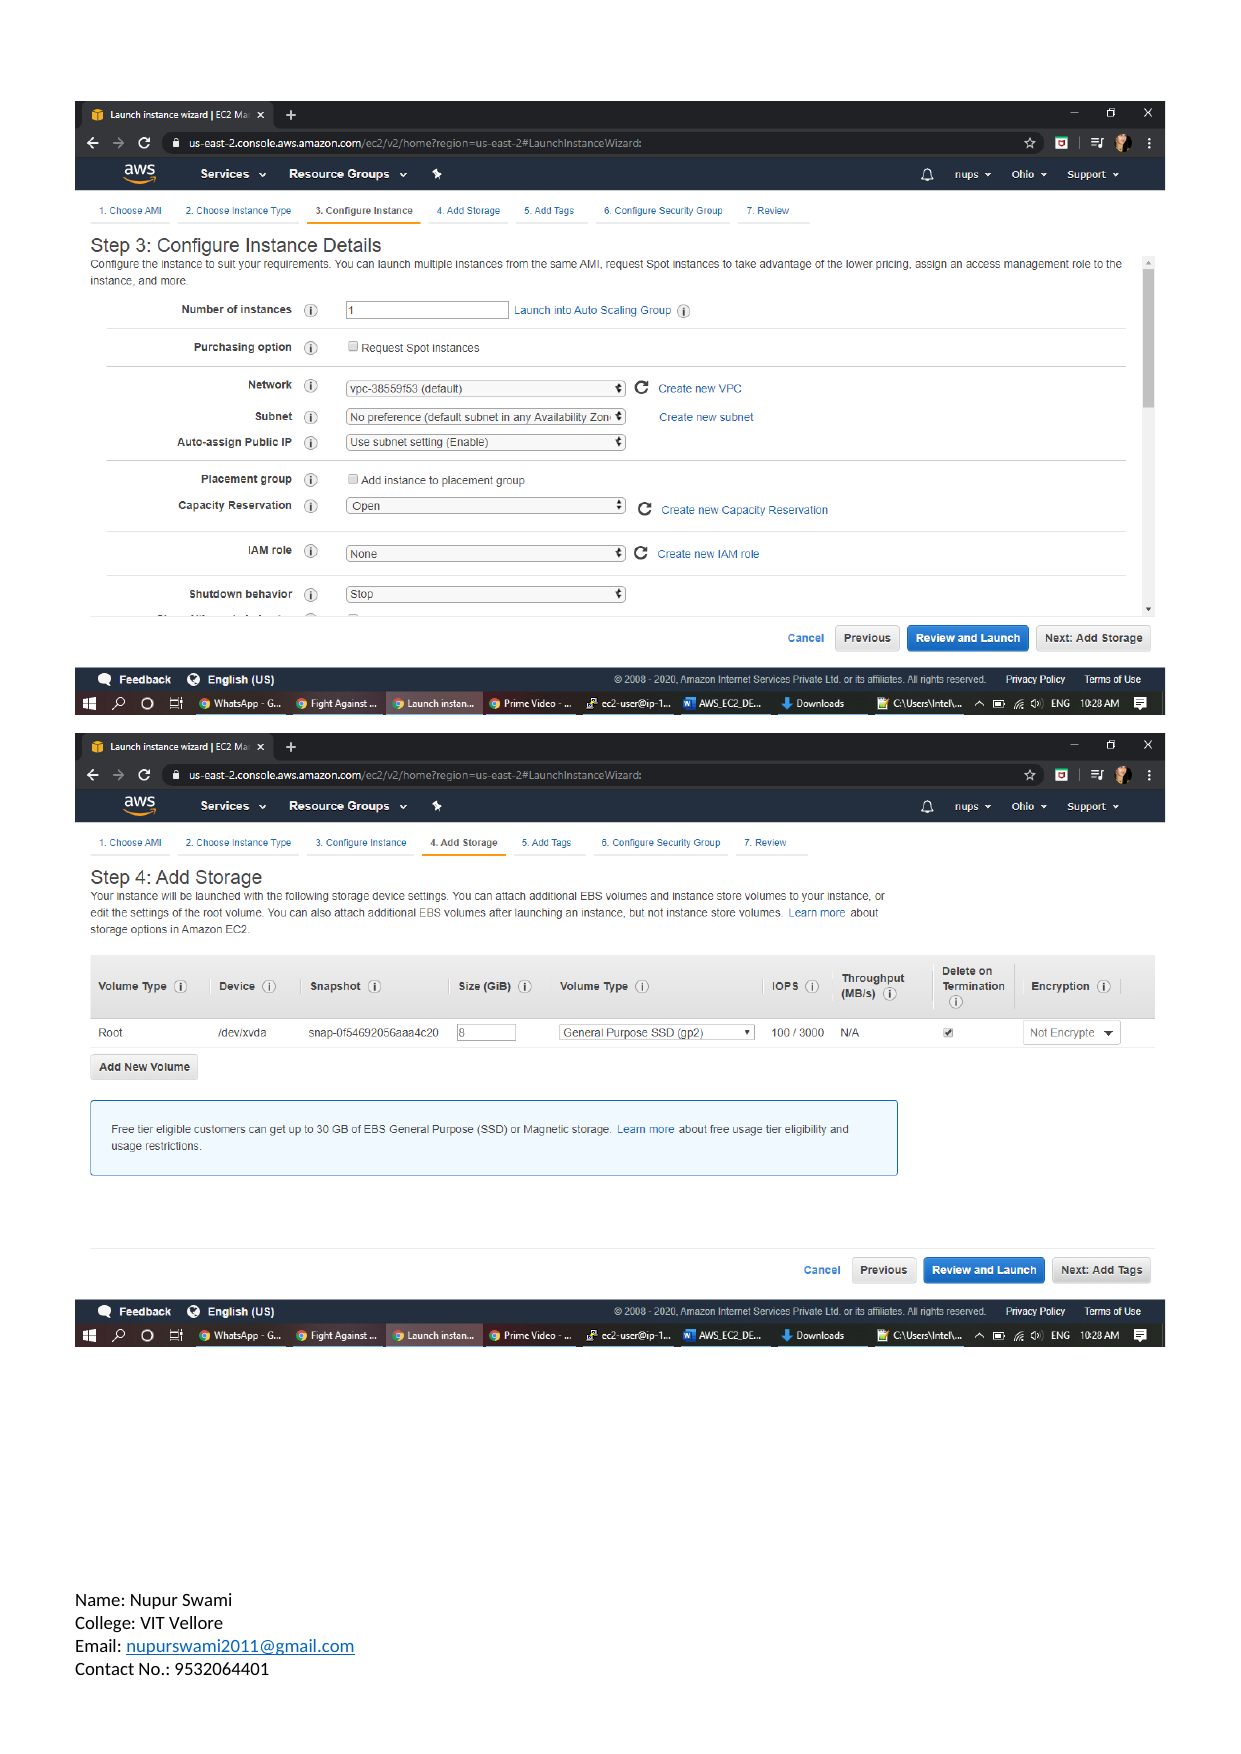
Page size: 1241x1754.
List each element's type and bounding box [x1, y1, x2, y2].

picture [75, 733, 1166, 1347]
picture [75, 101, 1166, 715]
